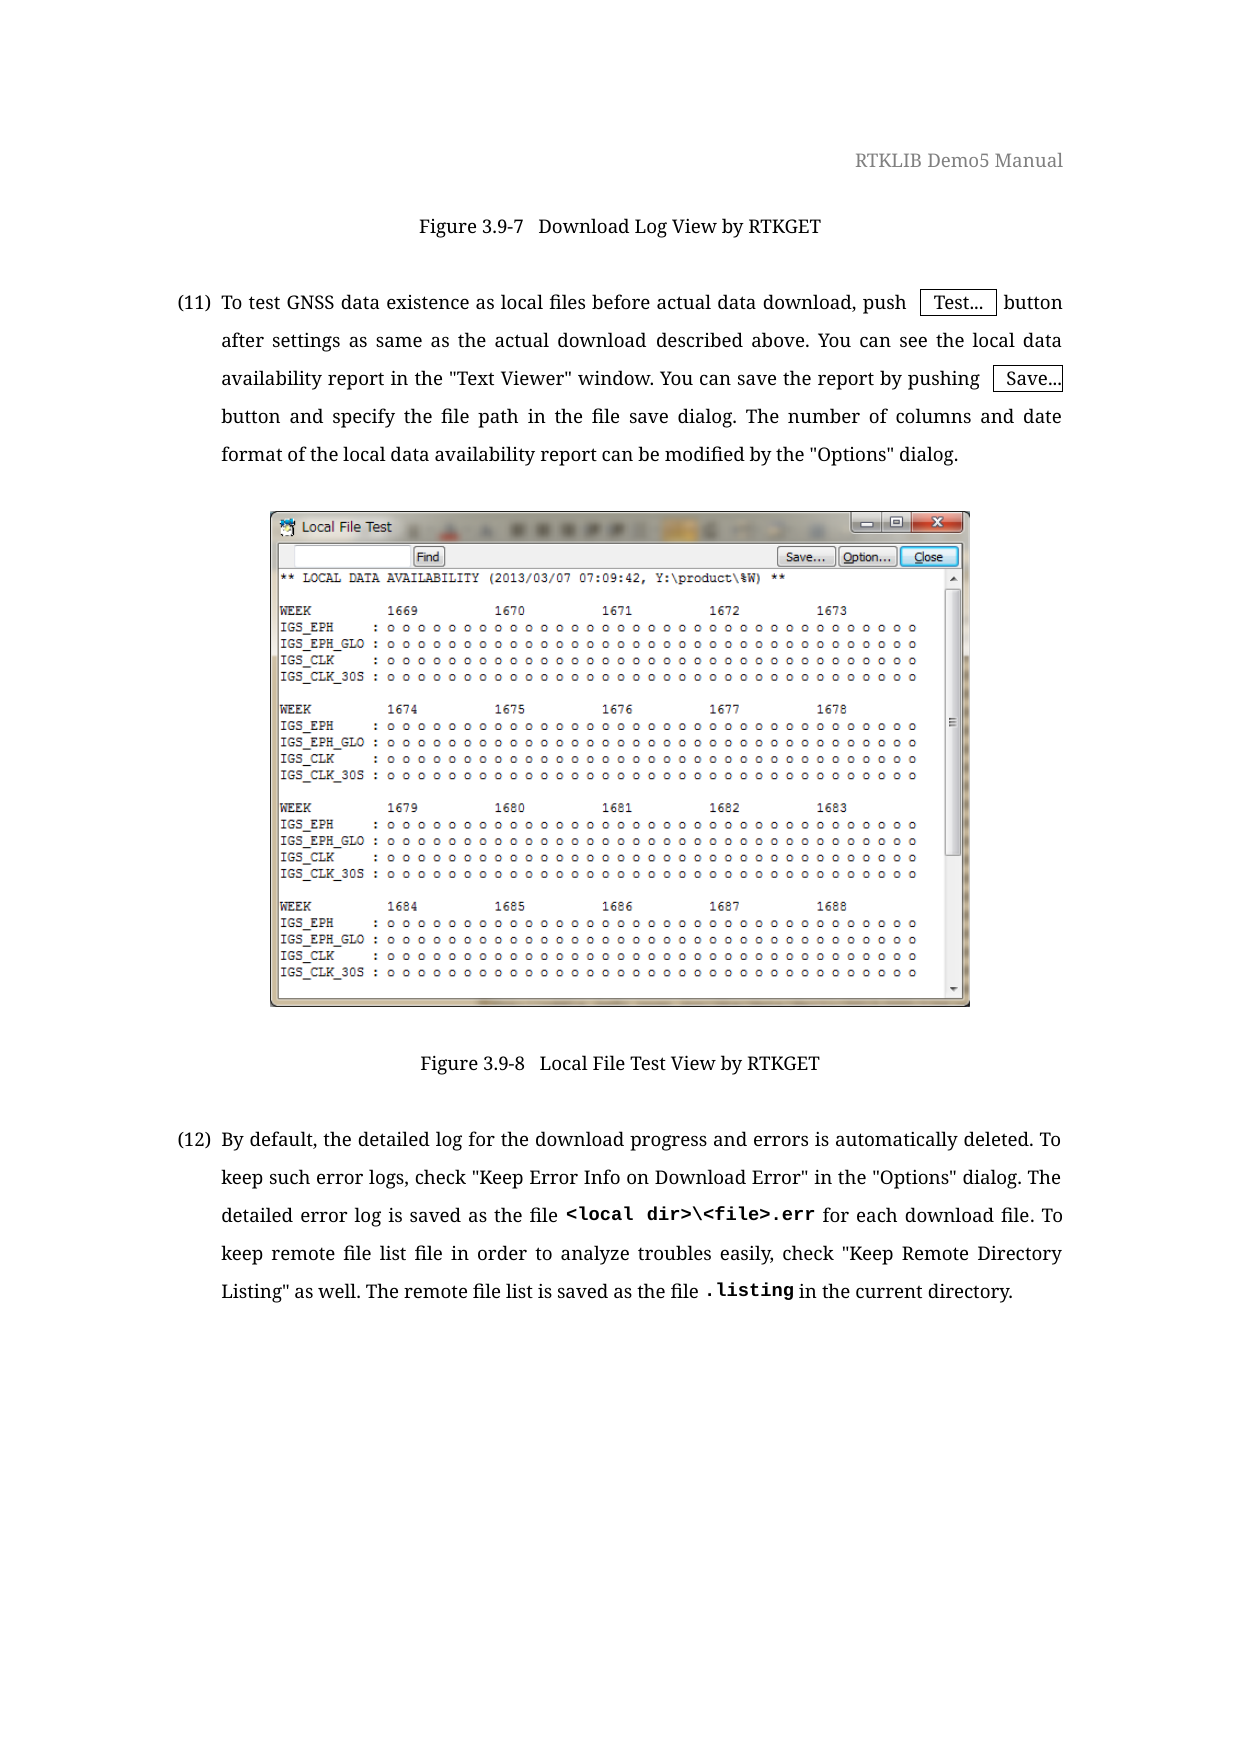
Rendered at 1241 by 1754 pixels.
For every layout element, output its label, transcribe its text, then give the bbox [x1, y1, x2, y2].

text Figure 3.9-8 Local File Test View by RTKGET [177, 1044, 1063, 1082]
text Figure 3.9-7 Download Log View by RTKGET [177, 207, 1063, 245]
list By default, the detailed log for the download progress and errors is automatically deleted. To keep such error logs, check "Keep Error Info on Download Error" in the "Options" dialog. The detailed error log is saved as the file <local dir>\<file>.err for each download file. To keep remote file list file in order to analyze troubles easily, check "Keep Remote Directory Listing" as well. The remote file list is saved as the file .listing in the current directory. [177, 1120, 1063, 1310]
picture [270, 511, 970, 1007]
list To test GNSS data existence as local files before actual data download, push Test... button after settings as same as the actual download described above. You can see the local data availability report in the "Text Viewer" window. You can save the report by pushing Save... button and specify the file path in the file save dialog. The number of columns and date format of the local data availability report can be modified by the "Options" dialog. [177, 283, 1063, 473]
